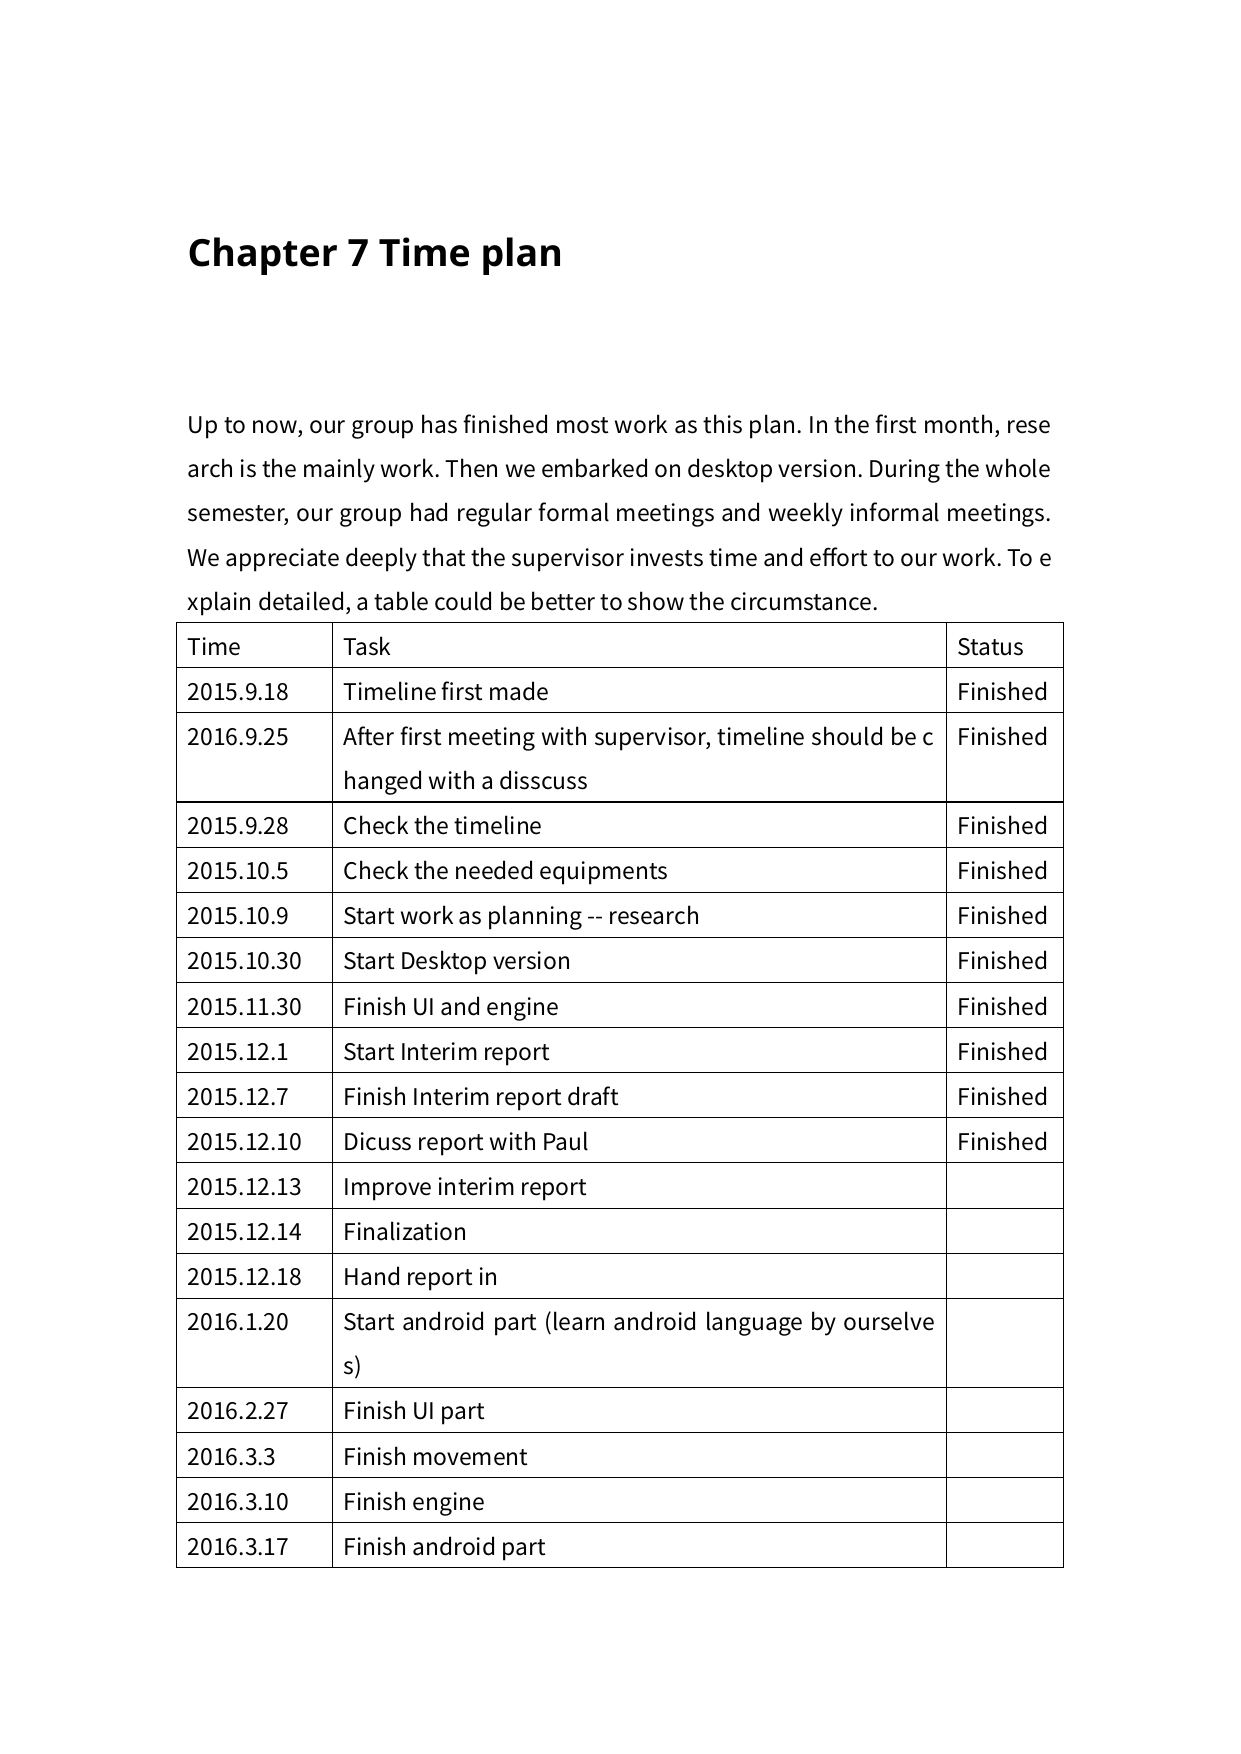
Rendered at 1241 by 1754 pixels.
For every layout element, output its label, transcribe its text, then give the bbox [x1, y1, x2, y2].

table_cell Finish UI and engine [333, 983, 946, 1027]
table_cell After first meeting with supervisor, timeline should be changed with a disscuss [333, 713, 946, 801]
table_cell Check the needed equipments [333, 848, 946, 892]
table_cell 2015.10.30 [177, 938, 332, 982]
table_cell Timeline first made [333, 668, 946, 712]
table_cell 2015.12.18 [177, 1254, 332, 1298]
table_cell 2015.11.30 [177, 983, 332, 1027]
table_cell [947, 1388, 1063, 1432]
table_cell Finished [947, 983, 1063, 1027]
table_cell [947, 1209, 1063, 1252]
table_cell Finish engine [333, 1478, 946, 1522]
table_cell 2016.3.3 [177, 1433, 332, 1477]
table_cell Finished [947, 668, 1063, 712]
table_cell 2015.10.9 [177, 893, 332, 937]
table_cell 2015.10.5 [177, 848, 332, 892]
table_cell [947, 1163, 1063, 1207]
table_header Task [333, 623, 946, 667]
table_cell [947, 1299, 1063, 1387]
table_cell Hand report in [333, 1254, 946, 1298]
table_cell 2016.3.17 [177, 1523, 332, 1567]
table_cell Dicuss report with Paul [333, 1118, 946, 1162]
table_cell 2016.1.20 [177, 1299, 332, 1387]
table_cell Start work as planning -- research [333, 893, 946, 937]
table_cell 2015.12.14 [177, 1209, 332, 1252]
table_cell Finished [947, 893, 1063, 937]
table_cell Finish UI part [333, 1388, 946, 1432]
table_cell 2015.9.18 [177, 668, 332, 712]
table_cell Finish movement [333, 1433, 946, 1477]
table_cell 2015.12.7 [177, 1073, 332, 1117]
subtitle Chapter 7 Time plan [187, 207, 1053, 296]
table_cell Finalization [333, 1209, 946, 1252]
table_cell [947, 1523, 1063, 1567]
table_cell 2016.9.25 [177, 713, 332, 801]
table_header Status [947, 623, 1063, 667]
table_cell 2016.2.27 [177, 1388, 332, 1432]
table_cell Finished [947, 713, 1063, 801]
table_cell [947, 1254, 1063, 1298]
table_cell Check the timeline [333, 803, 946, 847]
table_cell 2015.12.1 [177, 1028, 332, 1072]
table_cell Finish Interim report draft [333, 1073, 946, 1117]
table_cell Finished [947, 1073, 1063, 1117]
table_cell Finished [947, 1118, 1063, 1162]
table_cell Start android part (learn android language by ourselves) [333, 1299, 946, 1387]
table_cell Finished [947, 938, 1063, 982]
text Up to now, our group has finished most work as this plan. In the first month, research is the mainly work. Then we embarked on desktop version. During the whole semester, our group had regular formal meetings and weekly informal meetings. We appreciate deeply that the supervisor invests time and effort to our work. To explain detailed, a table could be better to show the circumstance. [187, 402, 1053, 622]
table_cell 2015.9.28 [177, 803, 332, 847]
table_cell 2015.12.13 [177, 1163, 332, 1207]
table_cell Finished [947, 848, 1063, 892]
table_cell 2015.12.10 [177, 1118, 332, 1162]
table_cell Finished [947, 1028, 1063, 1072]
table_cell Finished [947, 803, 1063, 847]
table_cell [947, 1478, 1063, 1522]
table_header Time [177, 623, 332, 667]
table_cell Start Desktop version [333, 938, 946, 982]
table_cell Finish android part [333, 1523, 946, 1567]
table_cell 2016.3.10 [177, 1478, 332, 1522]
table_cell Start Interim report [333, 1028, 946, 1072]
table_cell [947, 1433, 1063, 1477]
table_cell Improve interim report [333, 1163, 946, 1207]
